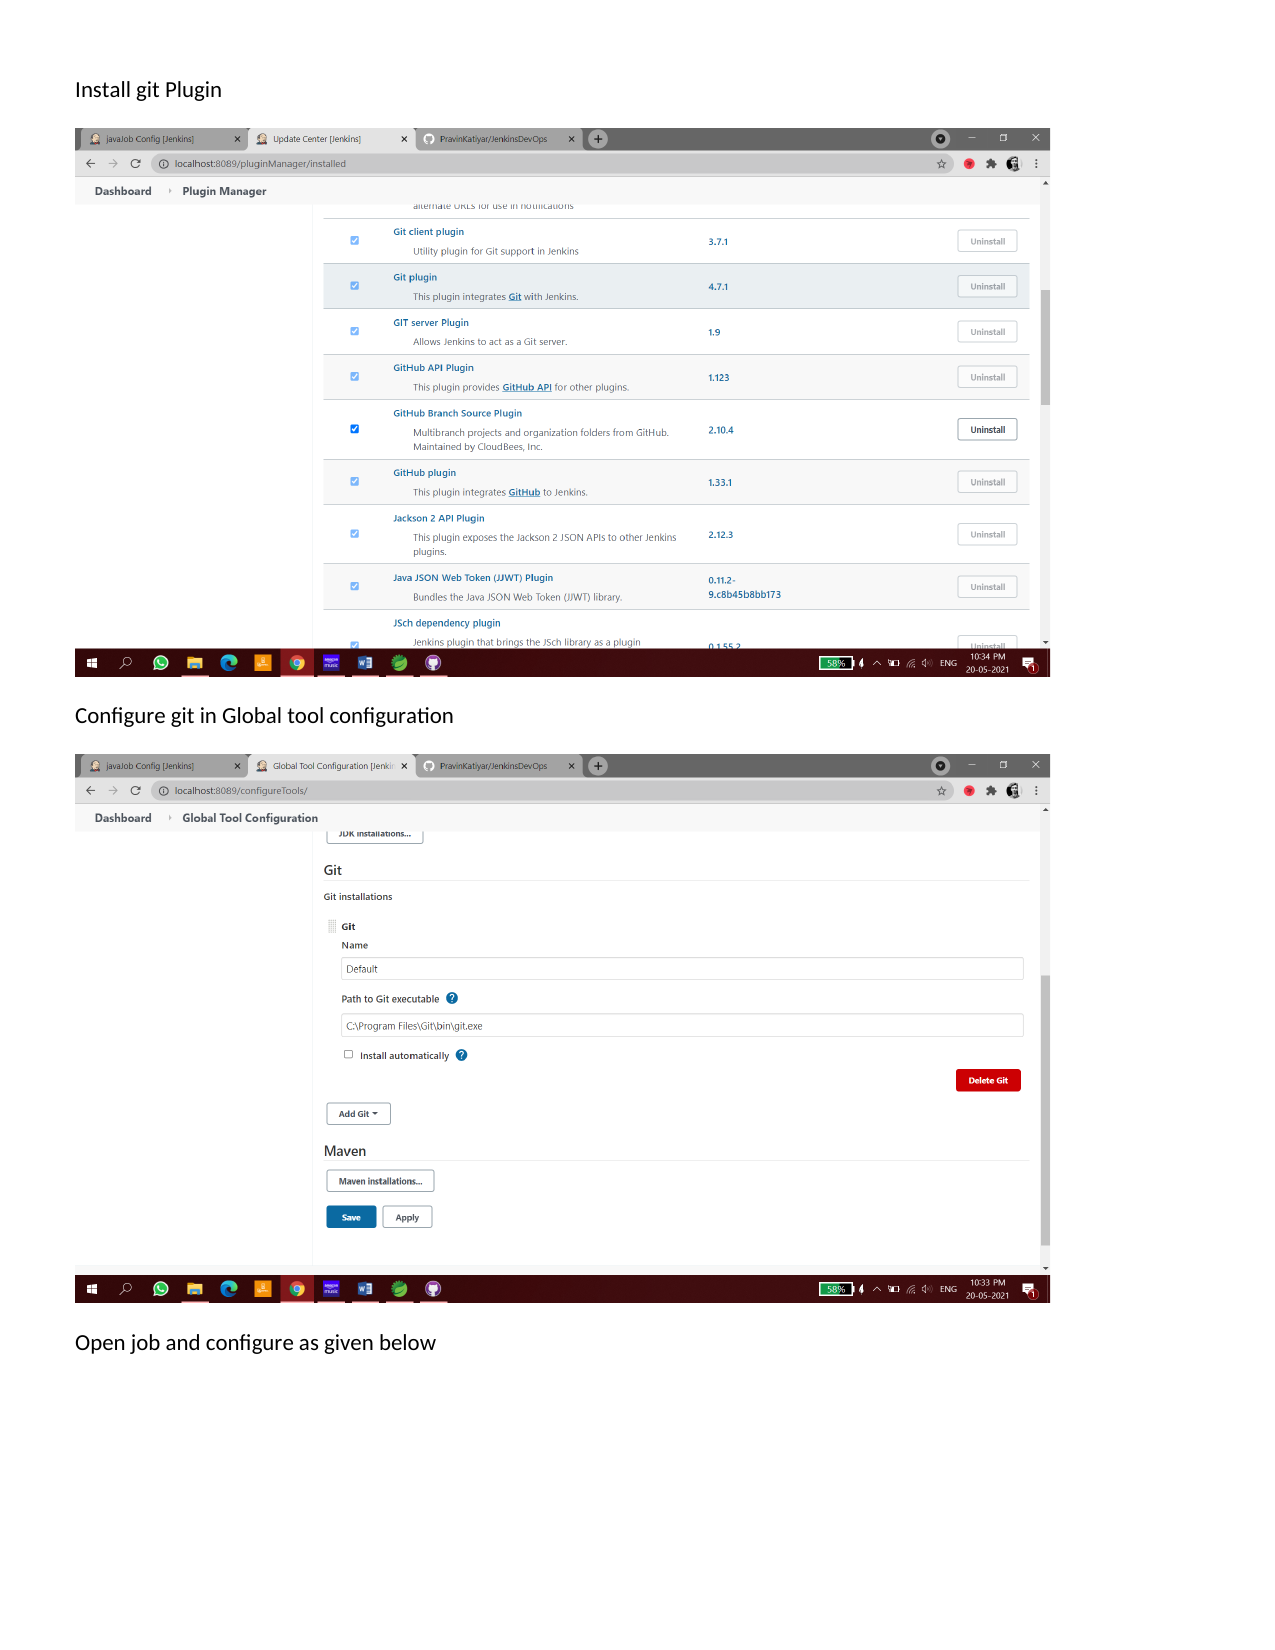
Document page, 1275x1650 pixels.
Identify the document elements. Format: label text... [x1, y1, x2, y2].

text Install git Plugin [75, 75, 1200, 103]
text Open job and configure as given below [75, 1328, 1200, 1356]
picture [75, 128, 1050, 677]
picture [75, 754, 1050, 1303]
text Configure git in Global tool configuration [75, 701, 1200, 729]
